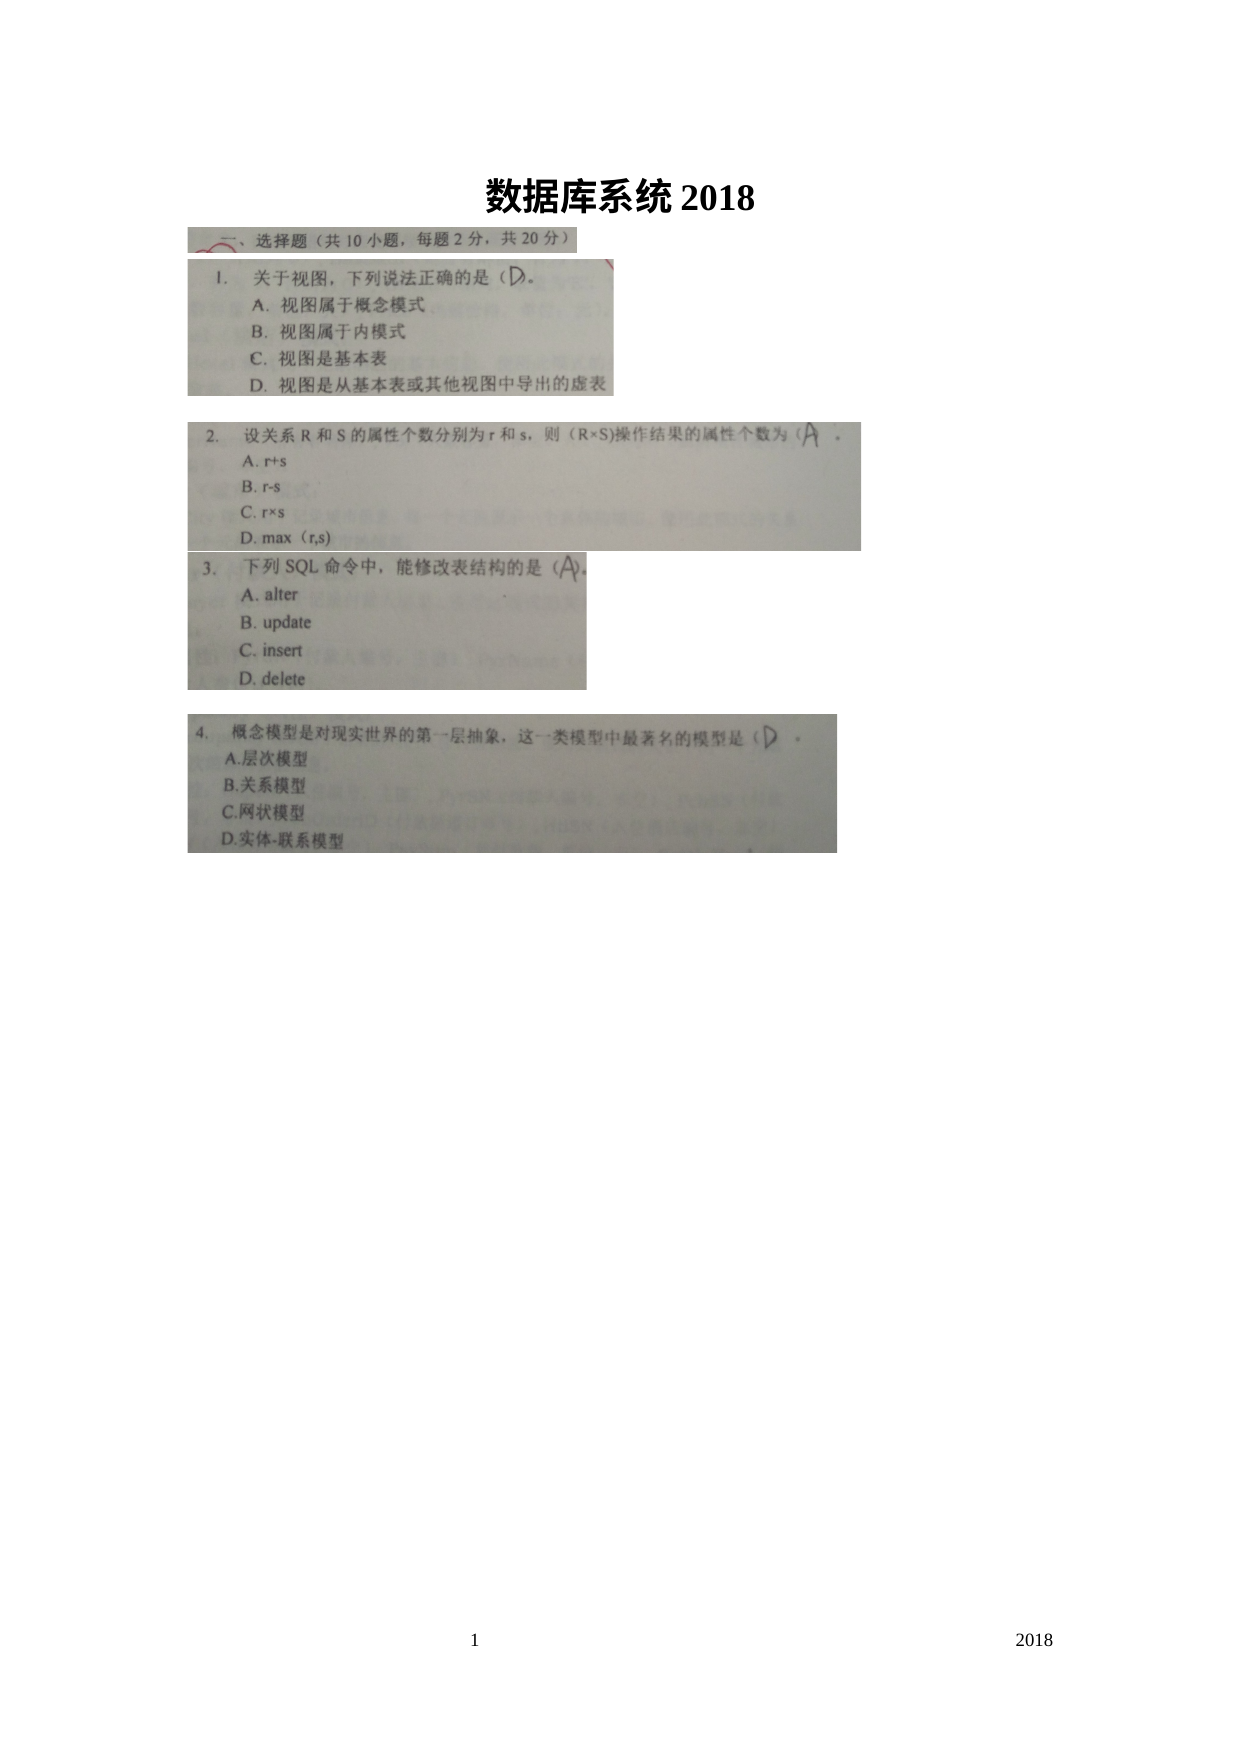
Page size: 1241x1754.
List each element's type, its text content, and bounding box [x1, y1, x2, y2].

text 数据库系统2018 [187, 162, 1053, 227]
picture [187, 422, 862, 551]
picture [187, 259, 614, 396]
picture [187, 552, 587, 690]
picture [187, 714, 838, 853]
picture [187, 227, 577, 253]
